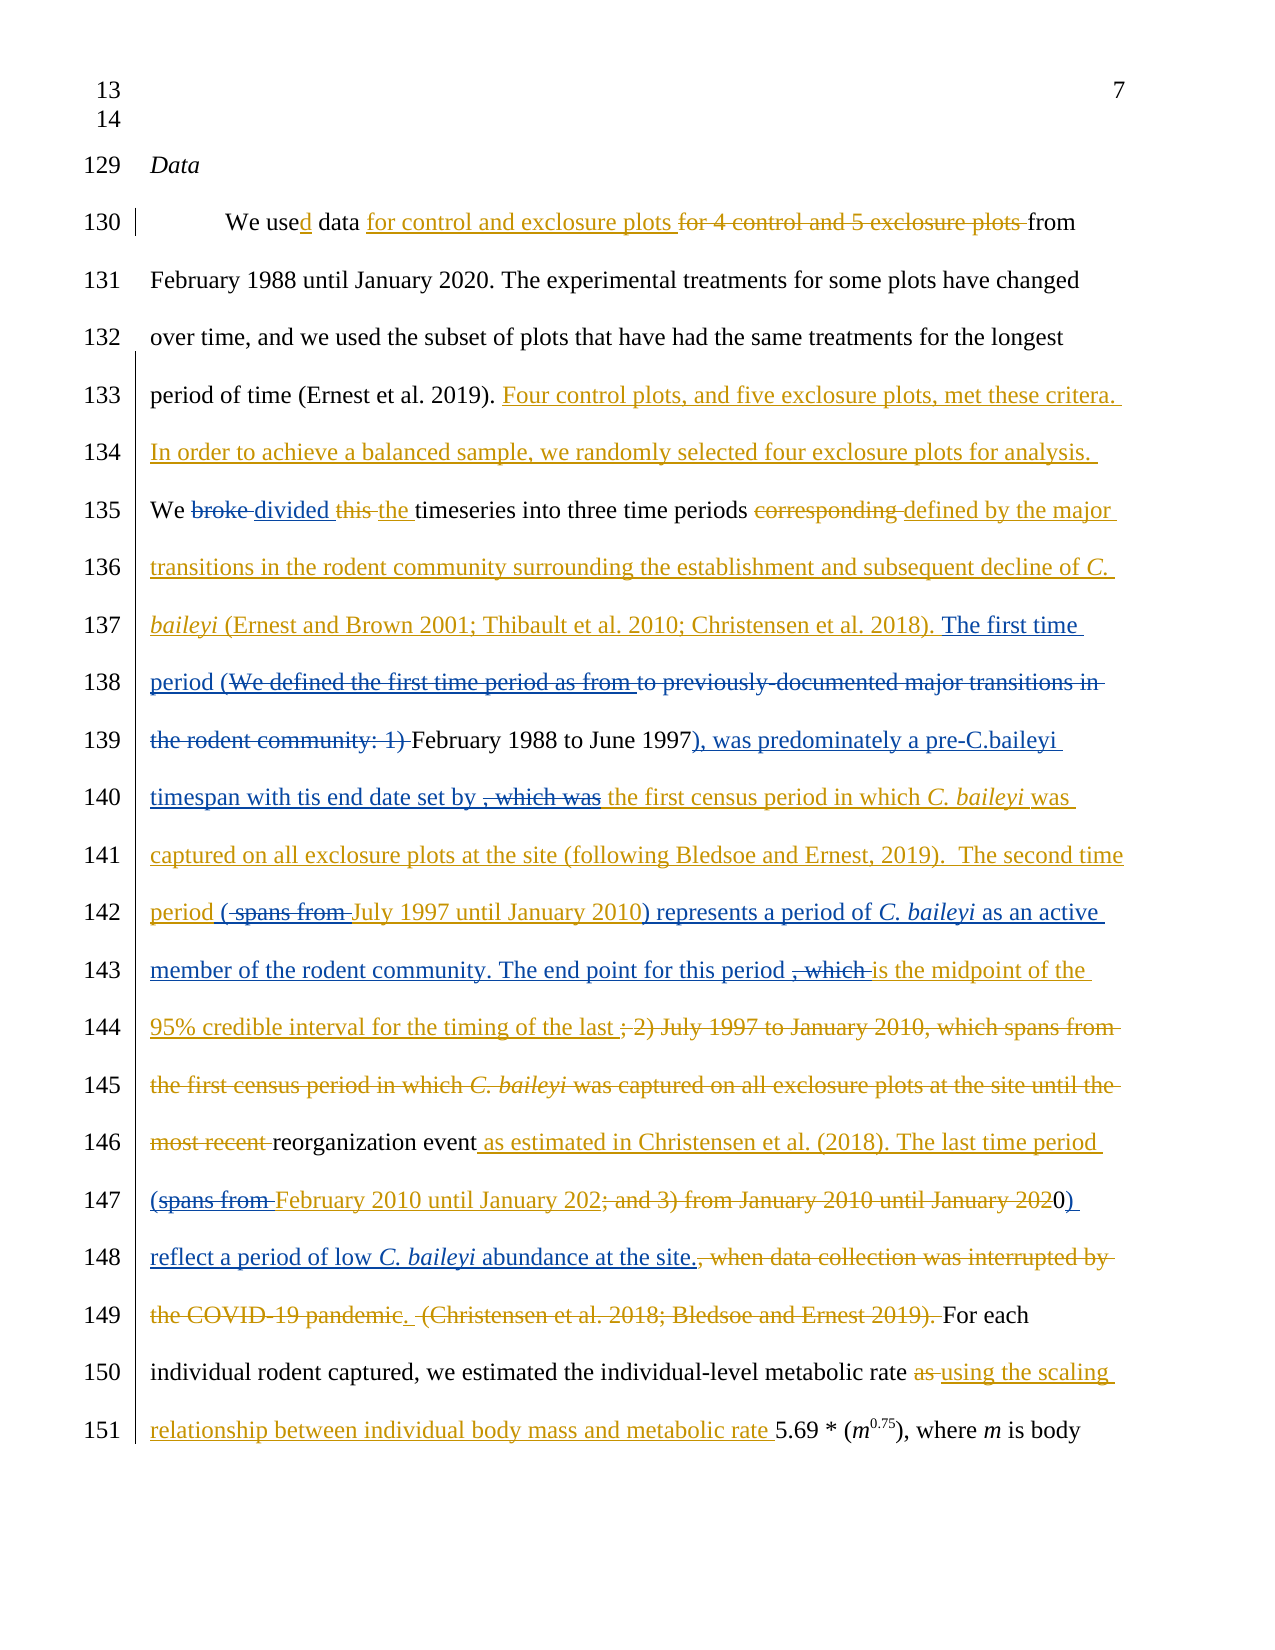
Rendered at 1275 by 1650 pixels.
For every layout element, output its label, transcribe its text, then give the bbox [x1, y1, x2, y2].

subtitle Data [150, 150, 1125, 179]
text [150, 207, 1125, 1444]
